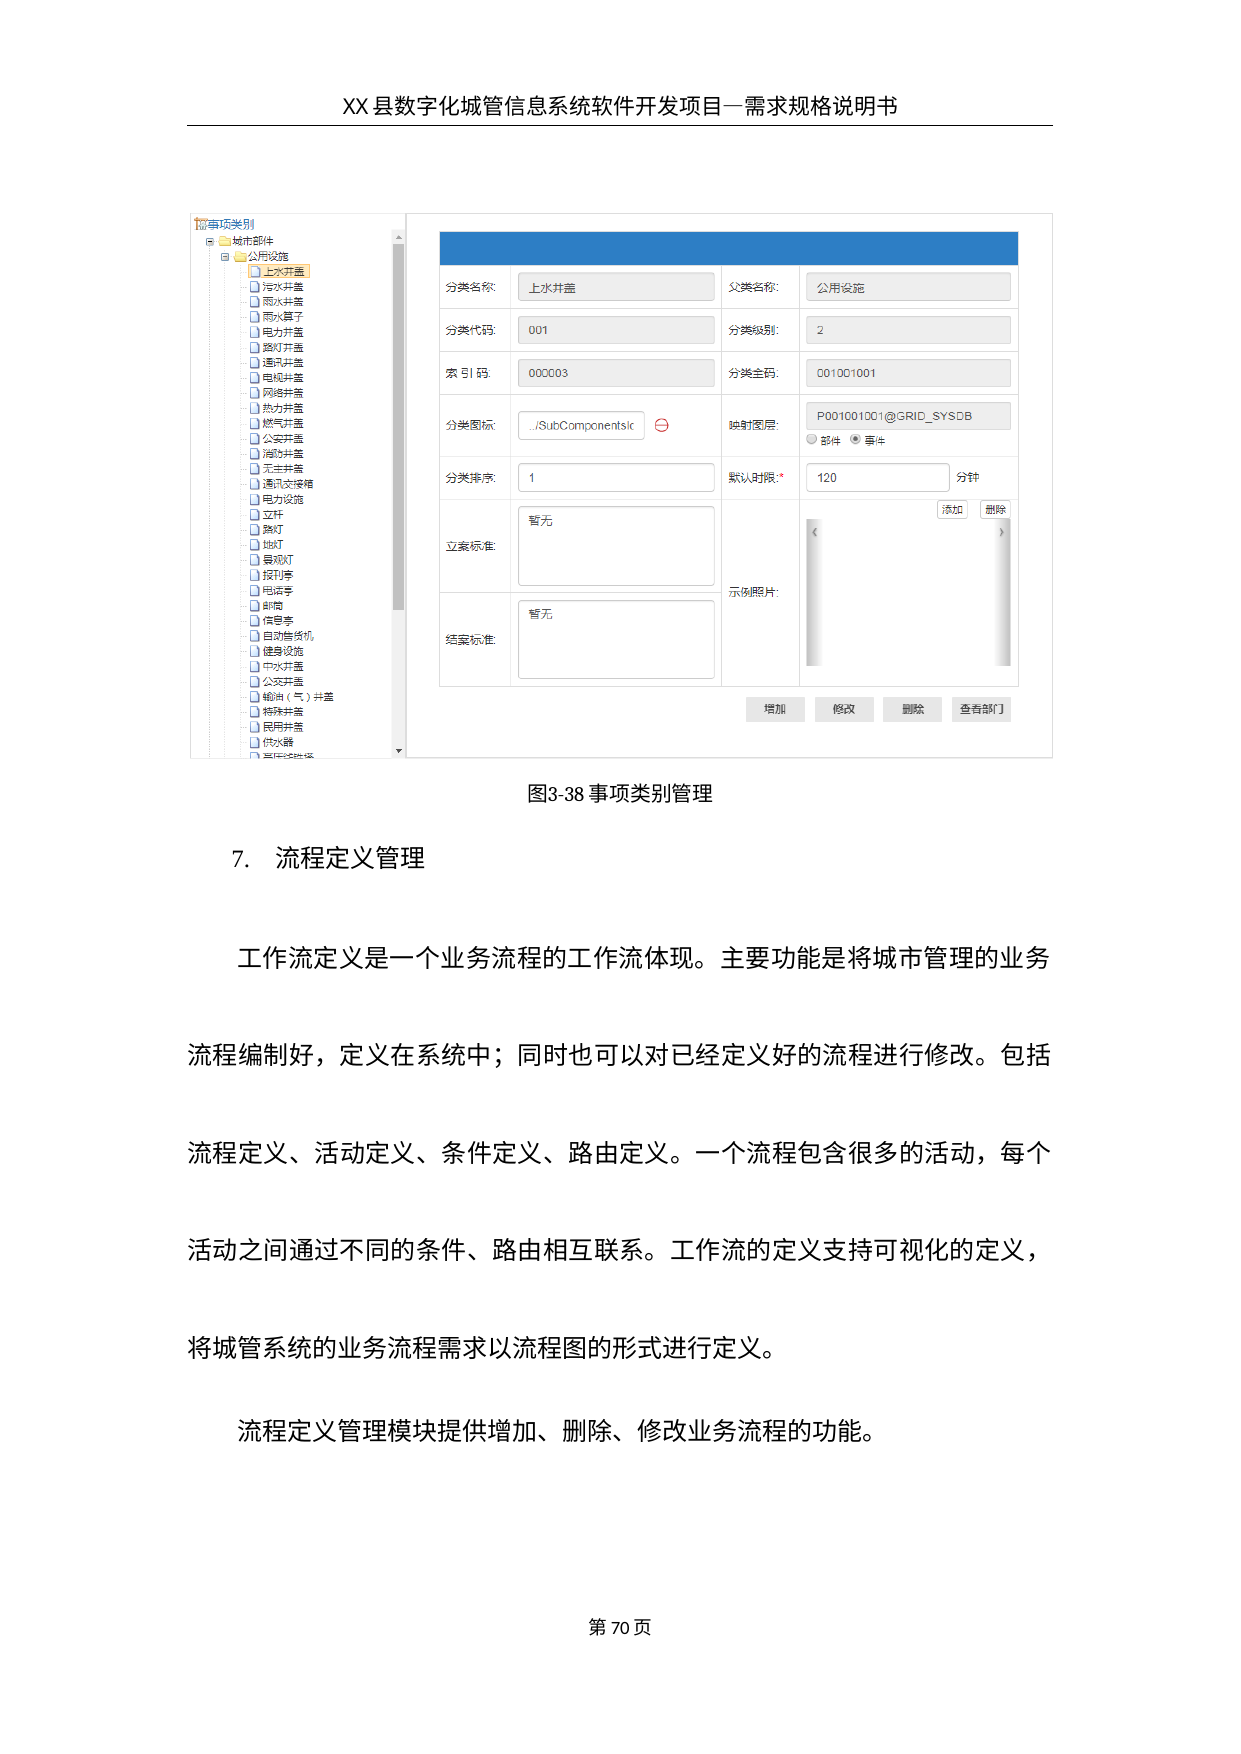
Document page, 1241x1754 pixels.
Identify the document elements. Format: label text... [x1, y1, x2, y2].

text 工作流定义是一个业务流程的工作流体现。主要功能是将城市管理的业务流程编制好，定义在系统中；同时也可以对已经定义好的流程进行修改。包括流程定义、活动定义、条件定义、路由定义。一个流程包含很多的活动，每个活动之间通过不同的条件、路由相互联系。工作流的定义支持可视化的定义，将城管系统的业务流程需求以流程图的形式进行定义。 [187, 924, 1053, 1379]
text 图3-38事项类别管理 [187, 776, 1053, 808]
list 流程定义管理 [231, 824, 1053, 889]
picture [187, 208, 1053, 759]
text 流程定义管理模块提供增加、删除、修改业务流程的功能。 [187, 1397, 1053, 1462]
